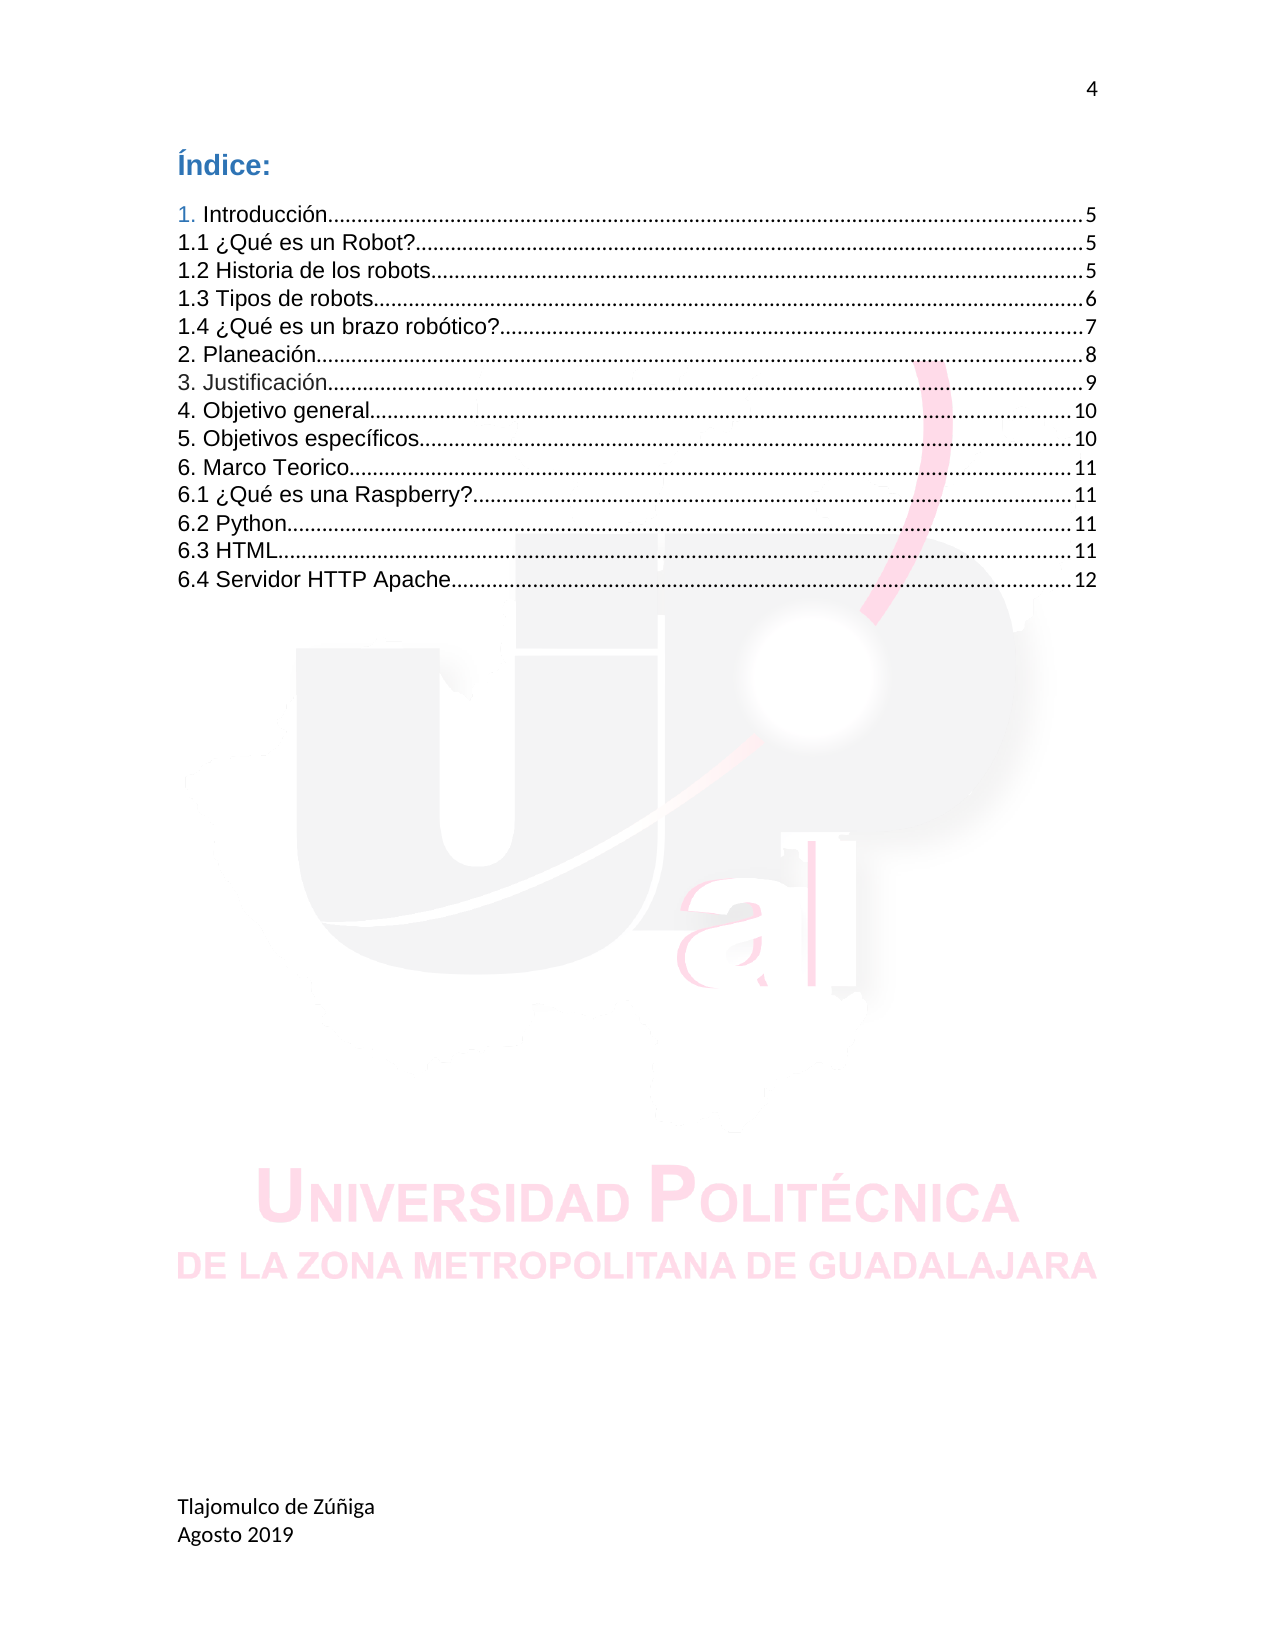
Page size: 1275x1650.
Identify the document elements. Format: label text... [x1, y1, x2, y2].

text 6.3 HTML 11 [177, 537, 1098, 565]
text Índice: [177, 148, 1098, 181]
text 6.4 Servidor HTTP Apache 12 [177, 565, 1098, 593]
text 4. Objetivo general 10 [177, 397, 1098, 424]
text 6. Marco Teorico 11 [177, 453, 1098, 481]
text 1.1 ¿Qué es un Robot? 5 [177, 228, 1098, 256]
text 2. Planeación 8 [177, 341, 1098, 368]
text 3. Justificación 9 [177, 368, 1098, 397]
text 1.2 Historia de los robots 5 [177, 256, 1098, 284]
text 6.1 ¿Qué es una Raspberry? 11 [177, 481, 1098, 509]
text 1.4 ¿Qué es un brazo robótico? 7 [177, 312, 1098, 341]
text 1.3 Tipos de robots 6 [177, 284, 1098, 312]
text 6.2 Python 11 [177, 509, 1098, 537]
text 5. Objetivos específicos 10 [177, 424, 1098, 453]
text 1. Introducción 5 [177, 200, 1098, 228]
